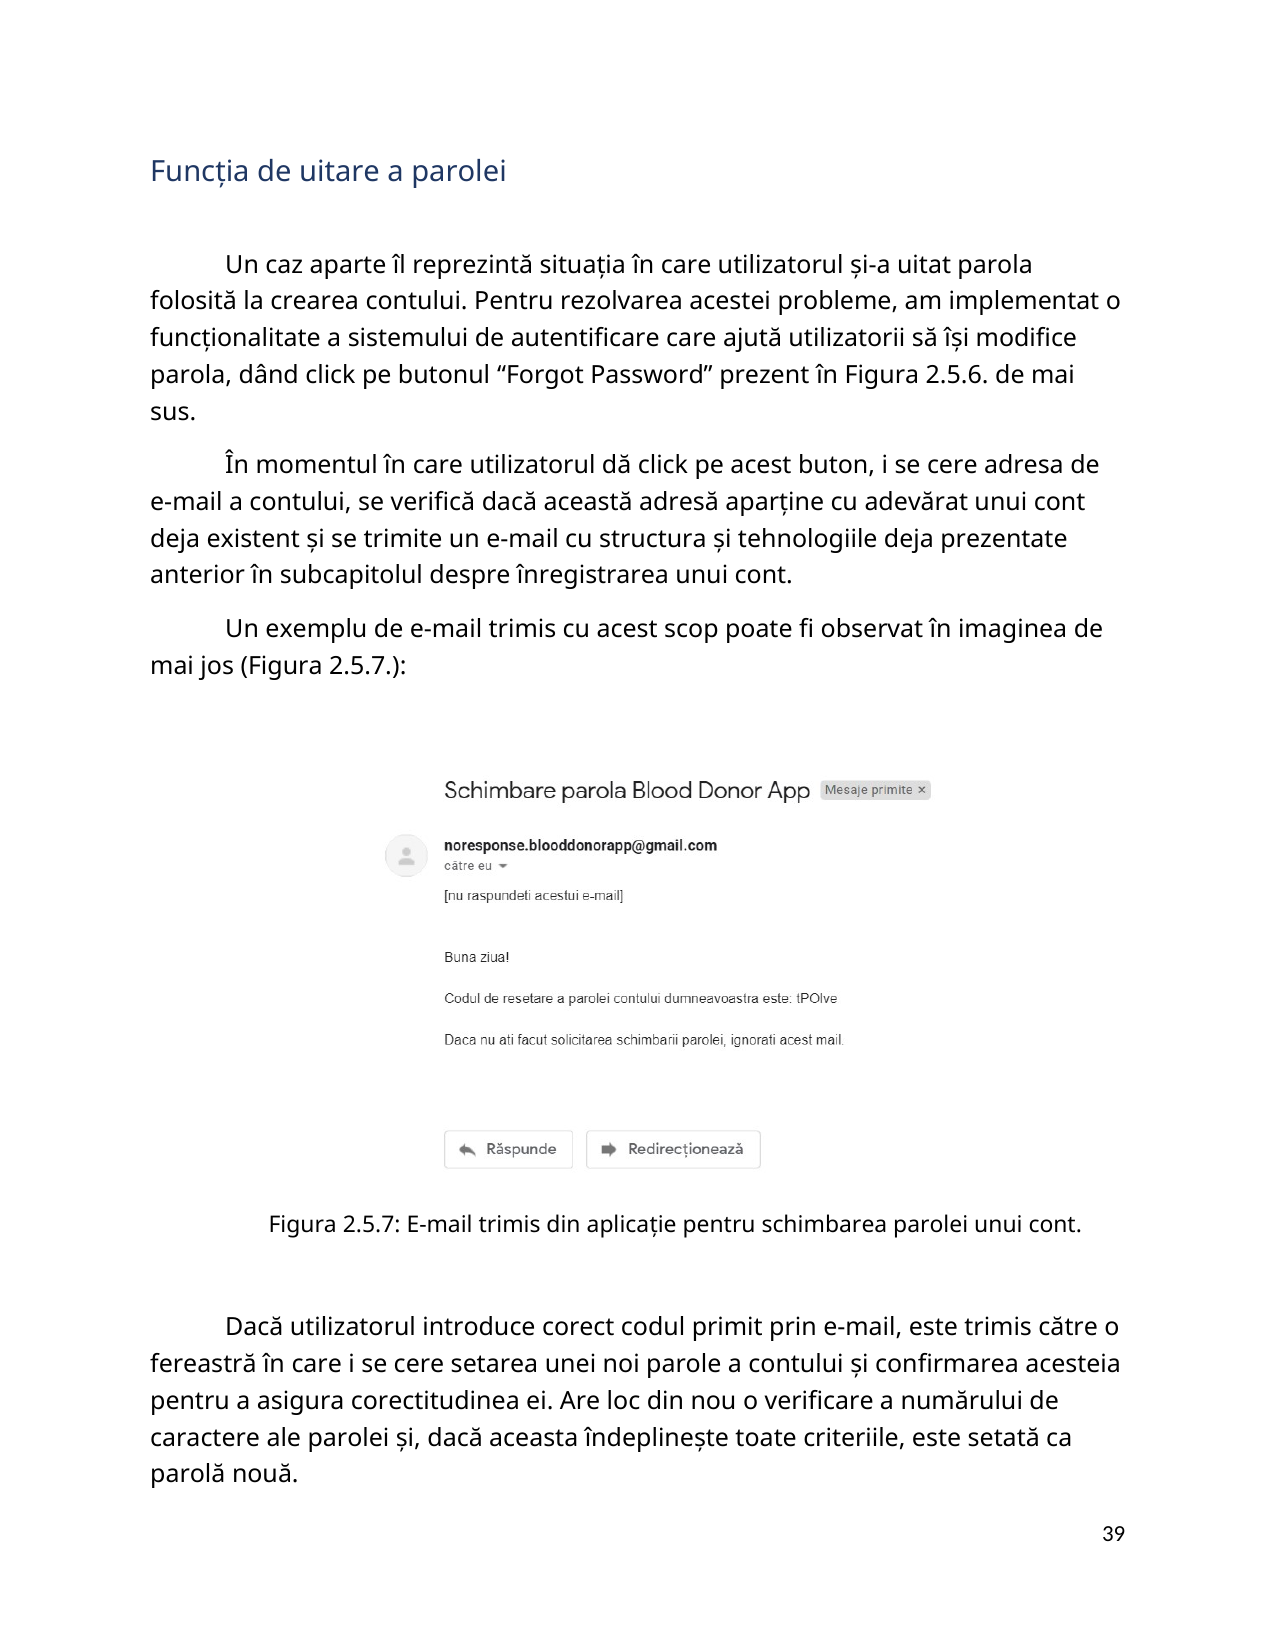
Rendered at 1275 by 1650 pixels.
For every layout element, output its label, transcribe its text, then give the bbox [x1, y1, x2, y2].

subtitle Funcția de uitare a parolei [150, 150, 1125, 190]
text Figura 2.5.7: E-mail trimis din aplicație pentru schimbarea parolei unui cont. [150, 1208, 1125, 1239]
text Un caz aparte îl reprezintă situația în care utilizatorul și-a uitat parola folosită la crearea contului. Pentru rezolvarea acestei probleme, am implementat o funcționalitate a sistemului de autentificare care ajută utilizatorii să își modifice parola, dând click pe butonul “Forgot Password” prezent în Figura 2.5.6. de mai sus. [150, 246, 1125, 427]
picture [368, 754, 982, 1190]
text În momentul în care utilizatorul dă click pe acest buton, i se cere adresa de e-mail a contului, se verifică dacă această adresă aparține cu adevărat unui cont deja existent și se trimite un e-mail cu structura și tehnologiile deja prezentate anterior în subcapitolul despre înregistrarea unui cont. [150, 447, 1125, 591]
text Dacă utilizatorul introduce corect codul primit prin e-mail, este trimis către o fereastră în care i se cere setarea unei noi parole a contului și confirmarea acesteia pentru a asigura corectitudinea ei. Are loc din nou o verificare a numărului de caractere ale parolei și, dacă aceasta îndeplinește toate criteriile, este setată ca parolă nouă. [150, 1309, 1125, 1490]
text Un exemplu de e-mail trimis cu acest scop poate fi observat în imaginea de mai jos (Figura 2.5.7.): [150, 611, 1125, 681]
